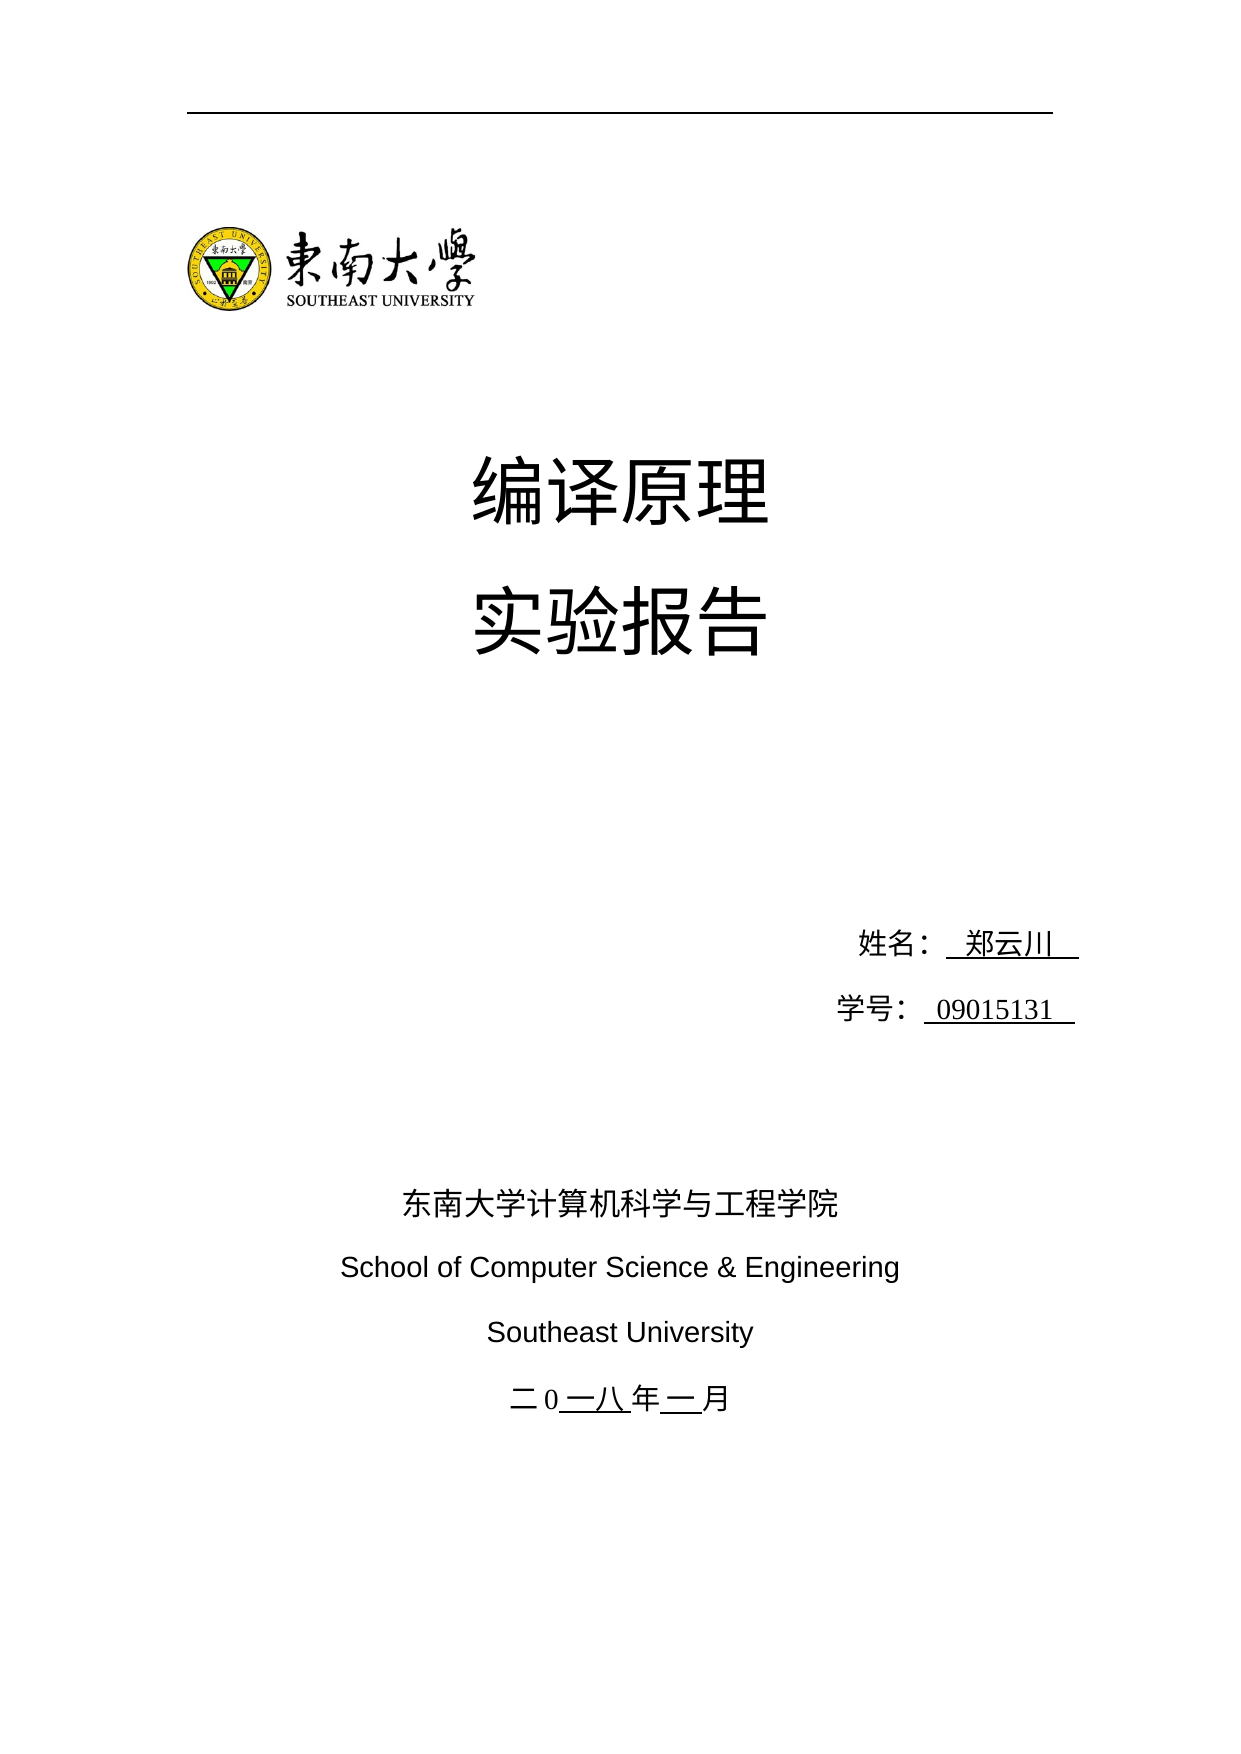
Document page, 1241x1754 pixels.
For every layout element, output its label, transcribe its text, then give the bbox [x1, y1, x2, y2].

text School of Computer Science & Engineering [187, 1234, 1053, 1299]
text 编译原理 [187, 422, 1053, 552]
text 姓名： 郑云川 [187, 909, 1053, 974]
text Southeast University [187, 1299, 1053, 1364]
picture [187, 227, 483, 311]
text 实验报告 [187, 552, 1053, 682]
text 学号： 09015131 [187, 974, 1053, 1039]
text 东南大学计算机科学与工程学院 [187, 1169, 1053, 1234]
text 二0 一八 年 一 月 [187, 1364, 1053, 1429]
